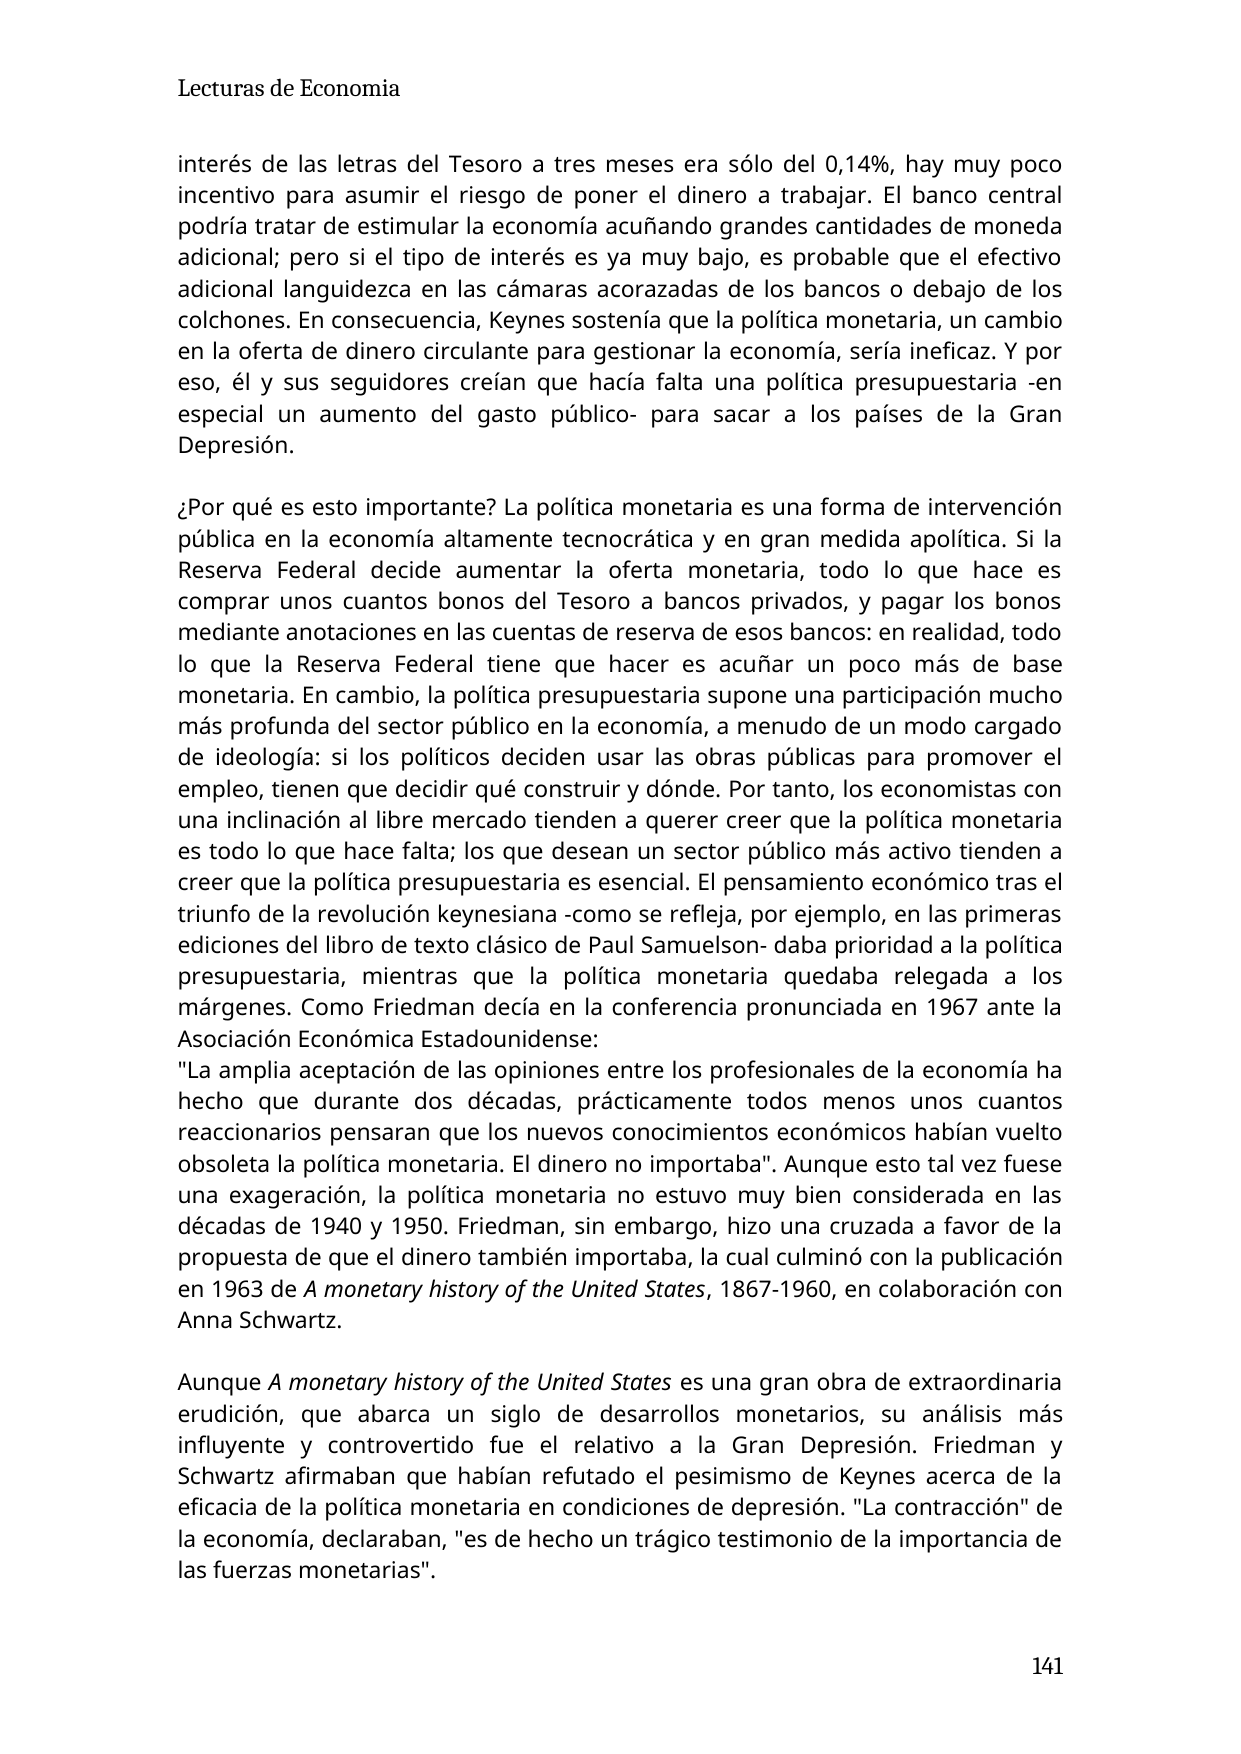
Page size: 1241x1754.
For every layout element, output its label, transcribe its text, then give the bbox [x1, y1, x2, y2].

text Aunque A monetary history of the United States es una gran obra de extraordinaria erudición, que abarca un siglo de desarrollos monetarios, su análisis más influyente y controvertido fue el relativo a la Gran Depresión. Friedman y Schwartz afirmaban que habían refutado el pesimismo de Keynes acerca de la eficacia de la política monetaria en condiciones de depresión. "La contracción" de la economía, declaraban, "es de hecho un trágico testimonio de la importancia de las fuerzas monetarias". [177, 1366, 1063, 1585]
text "La amplia aceptación de las opiniones entre los profesionales de la economía ha hecho que durante dos décadas, prácticamente todos menos unos cuantos reaccionarios pensaran que los nuevos conocimientos económicos habían vuelto obsoleta la política monetaria. El dinero no importaba". Aunque esto tal vez fuese una exageración, la política monetaria no estuvo muy bien considerada en las décadas de 1940 y 1950. Friedman, sin embargo, hizo una cruzada a favor de la propuesta de que el dinero también importaba, la cual culminó con la publicación en 1963 de A monetary history of the United States, 1867-1960, en colaboración con Anna Schwartz. [177, 1054, 1063, 1335]
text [177, 148, 1063, 460]
text ¿Por qué es esto importante? La política monetaria es una forma de intervención pública en la economía altamente tecnocrática y en gran medida apolítica. Si la Reserva Federal decide aumentar la oferta monetaria, todo lo que hace es comprar unos cuantos bonos del Tesoro a bancos privados, y pagar los bonos mediante anotaciones en las cuentas de reserva de esos bancos: en realidad, todo lo que la Reserva Federal tiene que hacer es acuñar un poco más de base monetaria. En cambio, la política presupuestaria supone una participación mucho más profunda del sector público en la economía, a menudo de un modo cargado de ideología: si los políticos deciden usar las obras públicas para promover el empleo, tienen que decidir qué construir y dónde. Por tanto, los economistas con una inclinación al libre mercado tienden a querer creer que la política monetaria es todo lo que hace falta; los que desean un sector público más activo tienden a creer que la política presupuestaria es esencial. El pensamiento económico tras el triunfo de la revolución keynesiana -como se refleja, por ejemplo, en las primeras ediciones del libro de texto clásico de Paul Samuelson- daba prioridad a la política presupuestaria, mientras que la política monetaria quedaba relegada a los márgenes. Como Friedman decía en la conferencia pronunciada en 1967 ante la Asociación Económica Estadounidense: [177, 491, 1063, 1054]
